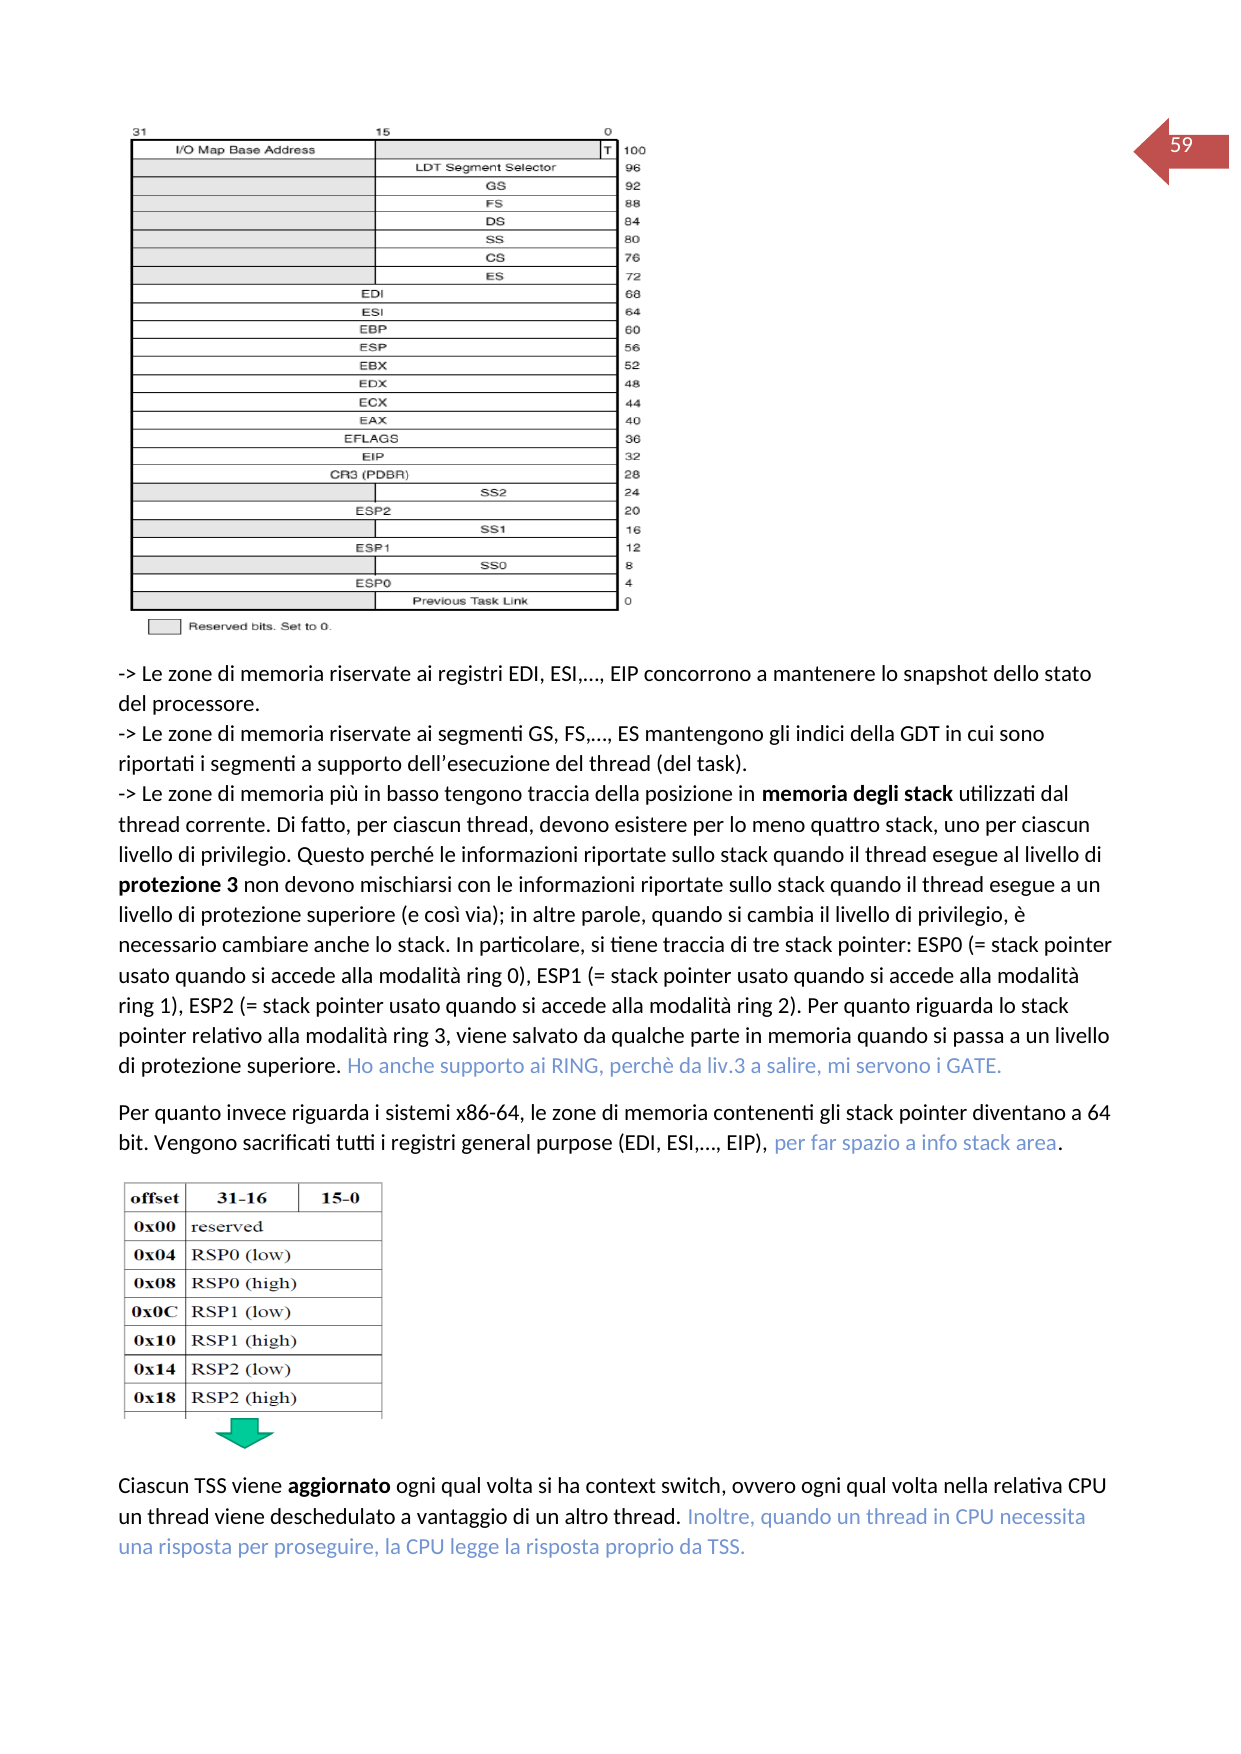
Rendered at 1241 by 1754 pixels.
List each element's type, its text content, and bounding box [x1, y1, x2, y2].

text Ciascun TSS viene aggiornato ogni qual volta si ha context switch, ovvero ogni qual volta nella relativa CPU un thread viene deschedulato a vantaggio di un altro thread. Inoltre, quando un thread in CPU necessita una risposta per proseguire, la CPU legge la risposta proprio da TSS. [118, 1472, 1122, 1560]
picture [118, 118, 651, 640]
text Per quanto invece riguarda i sistemi x86-64, le zone di memoria contenenti gli stack pointer diventano a 64 bit. Vengono sacrificati tutti i registri general purpose (EDI, ESI,…, EIP), per far spazio a info stack area. [118, 1098, 1122, 1156]
picture [118, 1175, 387, 1453]
text -> Le zone di memoria riservate ai registri EDI, ESI,…, EIP concorrono a mantenere lo snapshot dello stato del processore. -> Le zone di memoria riservate ai segmenti GS, FS,…, ES mantengono gli indici della GDT in cui sono riportati i segmenti a supporto dell’esecuzione del thread (del task). -> Le zone di memoria più in basso tengono traccia della posizione in memoria degli stack utilizzati dal thread corrente. Di fatto, per ciascun thread, devono esistere per lo meno quattro stack, uno per ciascun livello di privilegio. Questo perché le informazioni riportate sullo stack quando il thread esegue al livello di protezione 3 non devono mischiarsi con le informazioni riportate sullo stack quando il thread esegue a un livello di protezione superiore (e così via); in altre parole, quando si cambia il livello di privilegio, è necessario cambiare anche lo stack. In particolare, si tiene traccia di tre stack pointer: ESP0 (= stack pointer usato quando si accede alla modalità ring 0), ESP1 (= stack pointer usato quando si accede alla modalità ring 1), ESP2 (= stack pointer usato quando si accede alla modalità ring 2). Per quanto riguarda lo stack pointer relativo alla modalità ring 3, viene salvato da qualche parte in memoria quando si passa a un livello di protezione superiore. Ho anche supporto ai RING, perchè da liv.3 a salire, mi servono i GATE. [118, 659, 1122, 1079]
